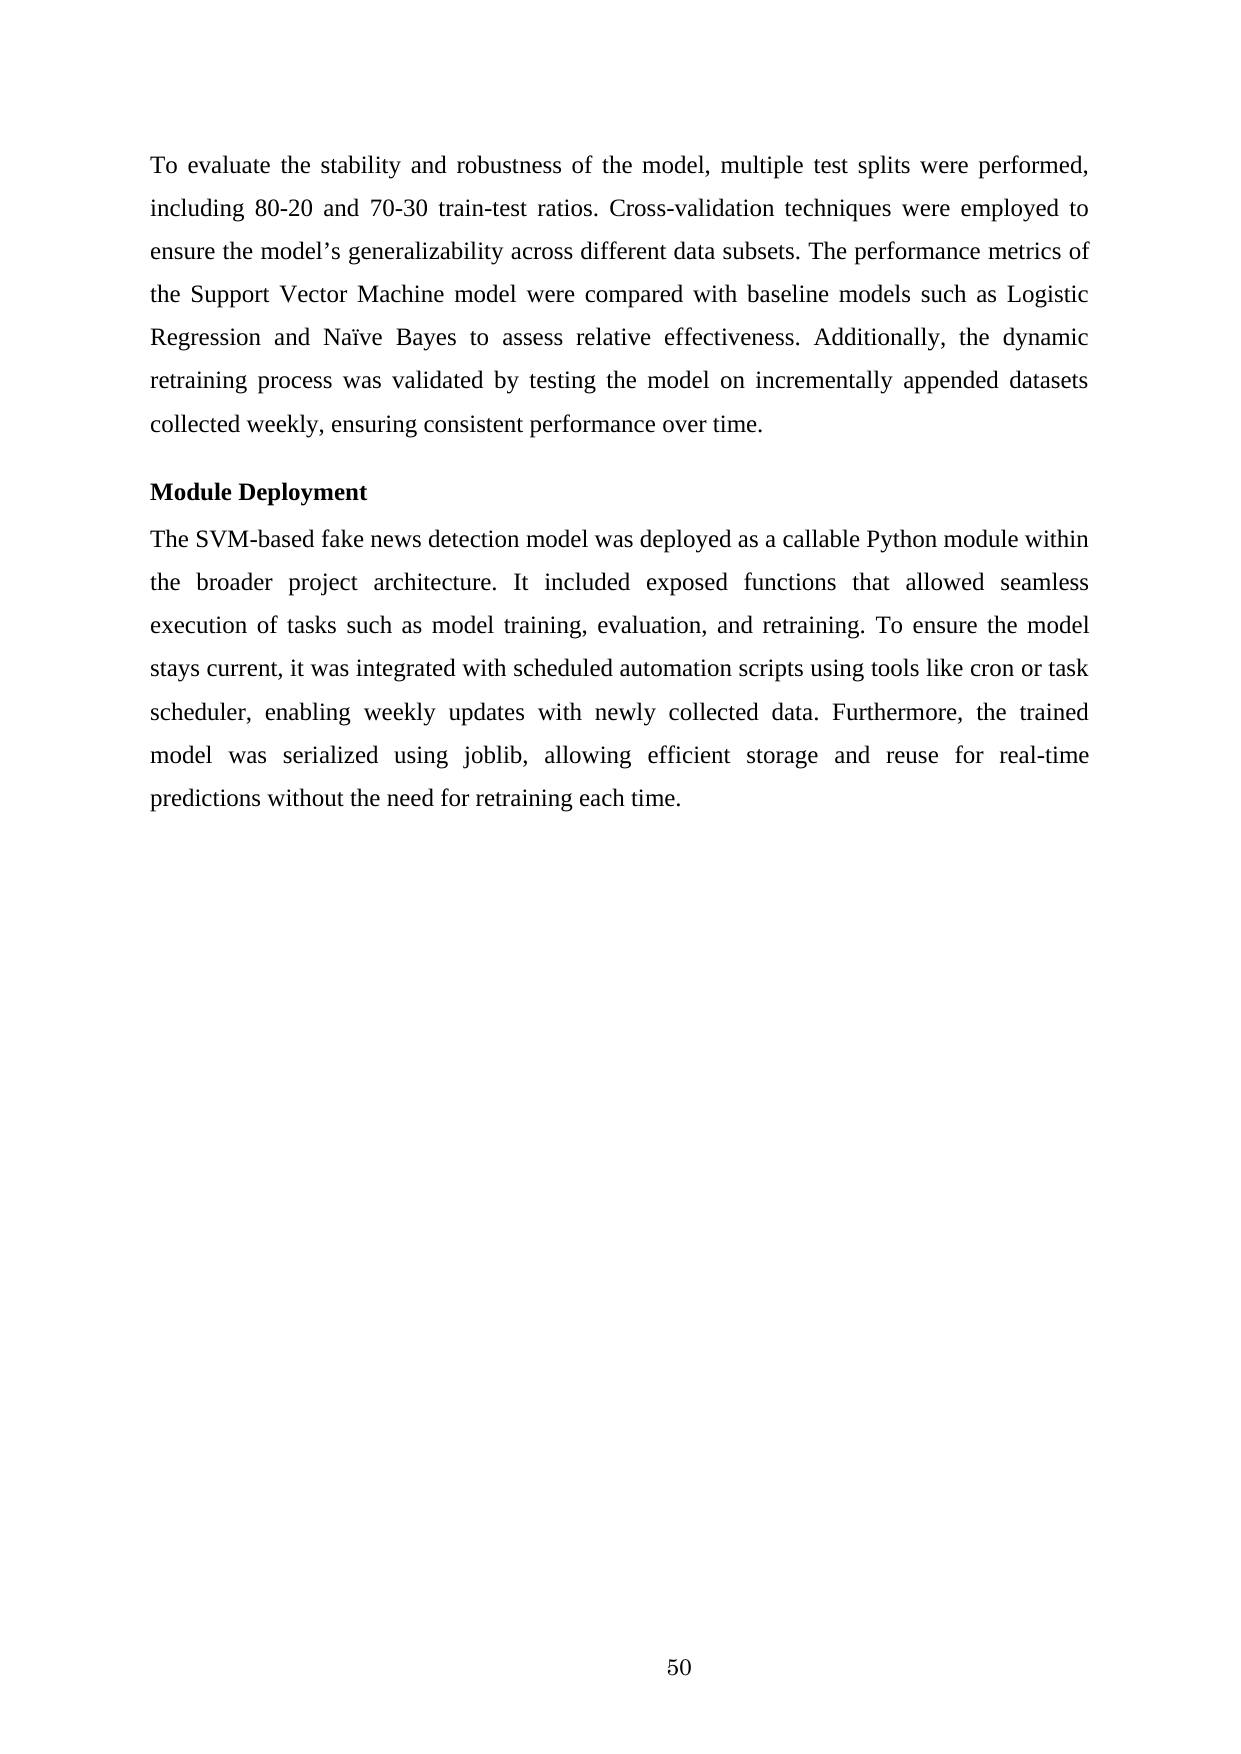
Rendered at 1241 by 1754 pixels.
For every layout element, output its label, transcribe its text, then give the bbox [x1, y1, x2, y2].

text To evaluate the stability and robustness of the model, multiple test splits were performed, including 80-20 and 70-30 train-test ratios. Cross-validation techniques were employed to ensure the model’s generalizability across different data subsets. The performance metrics of the Support Vector Machine model were compared with baseline models such as Logistic Regression and Naïve Bayes to assess relative effectiveness. Additionally, the dynamic retraining process was validated by testing the model on incrementally appended datasets collected weekly, ensuring consistent performance over time. [150, 150, 1090, 437]
subtitle Module Deployment [150, 477, 1090, 506]
text The SVM-based fake news detection model was deployed as a callable Python module within the broader project architecture. It included exposed functions that allowed seamless execution of tasks such as model training, evaluation, and retraining. To ensure the model stays current, it was integrated with scheduled automation scripts using tools like cron or task scheduler, enabling weekly updates with newly collected data. Furthermore, the trained model was serialized using joblib, allowing efficient storage and reuse for real-time predictions without the need for retraining each time. [150, 524, 1090, 812]
